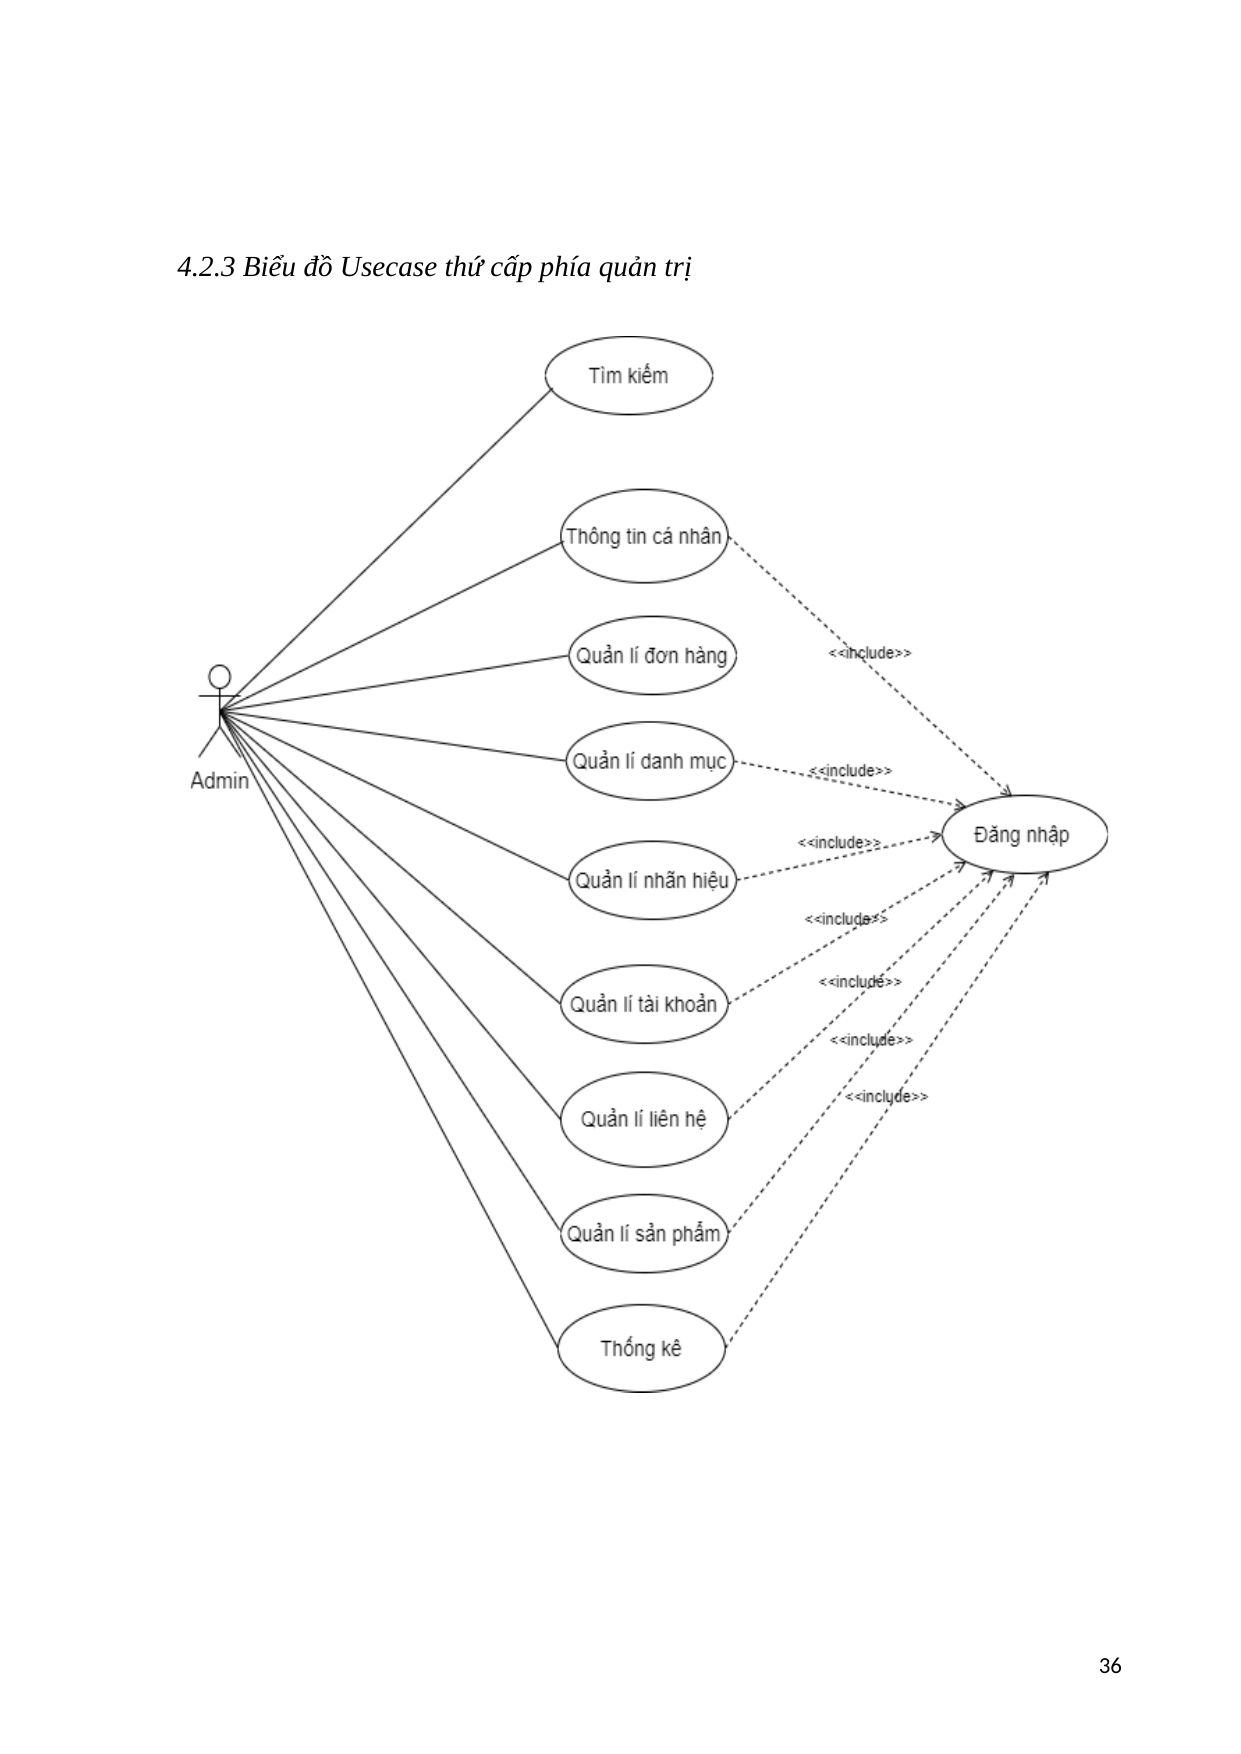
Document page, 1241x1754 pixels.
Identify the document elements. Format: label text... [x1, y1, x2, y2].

text 4.2.3 Biểu đồ Usecase thứ cấp phía quản trị [177, 249, 1122, 283]
picture [190, 336, 1109, 1393]
